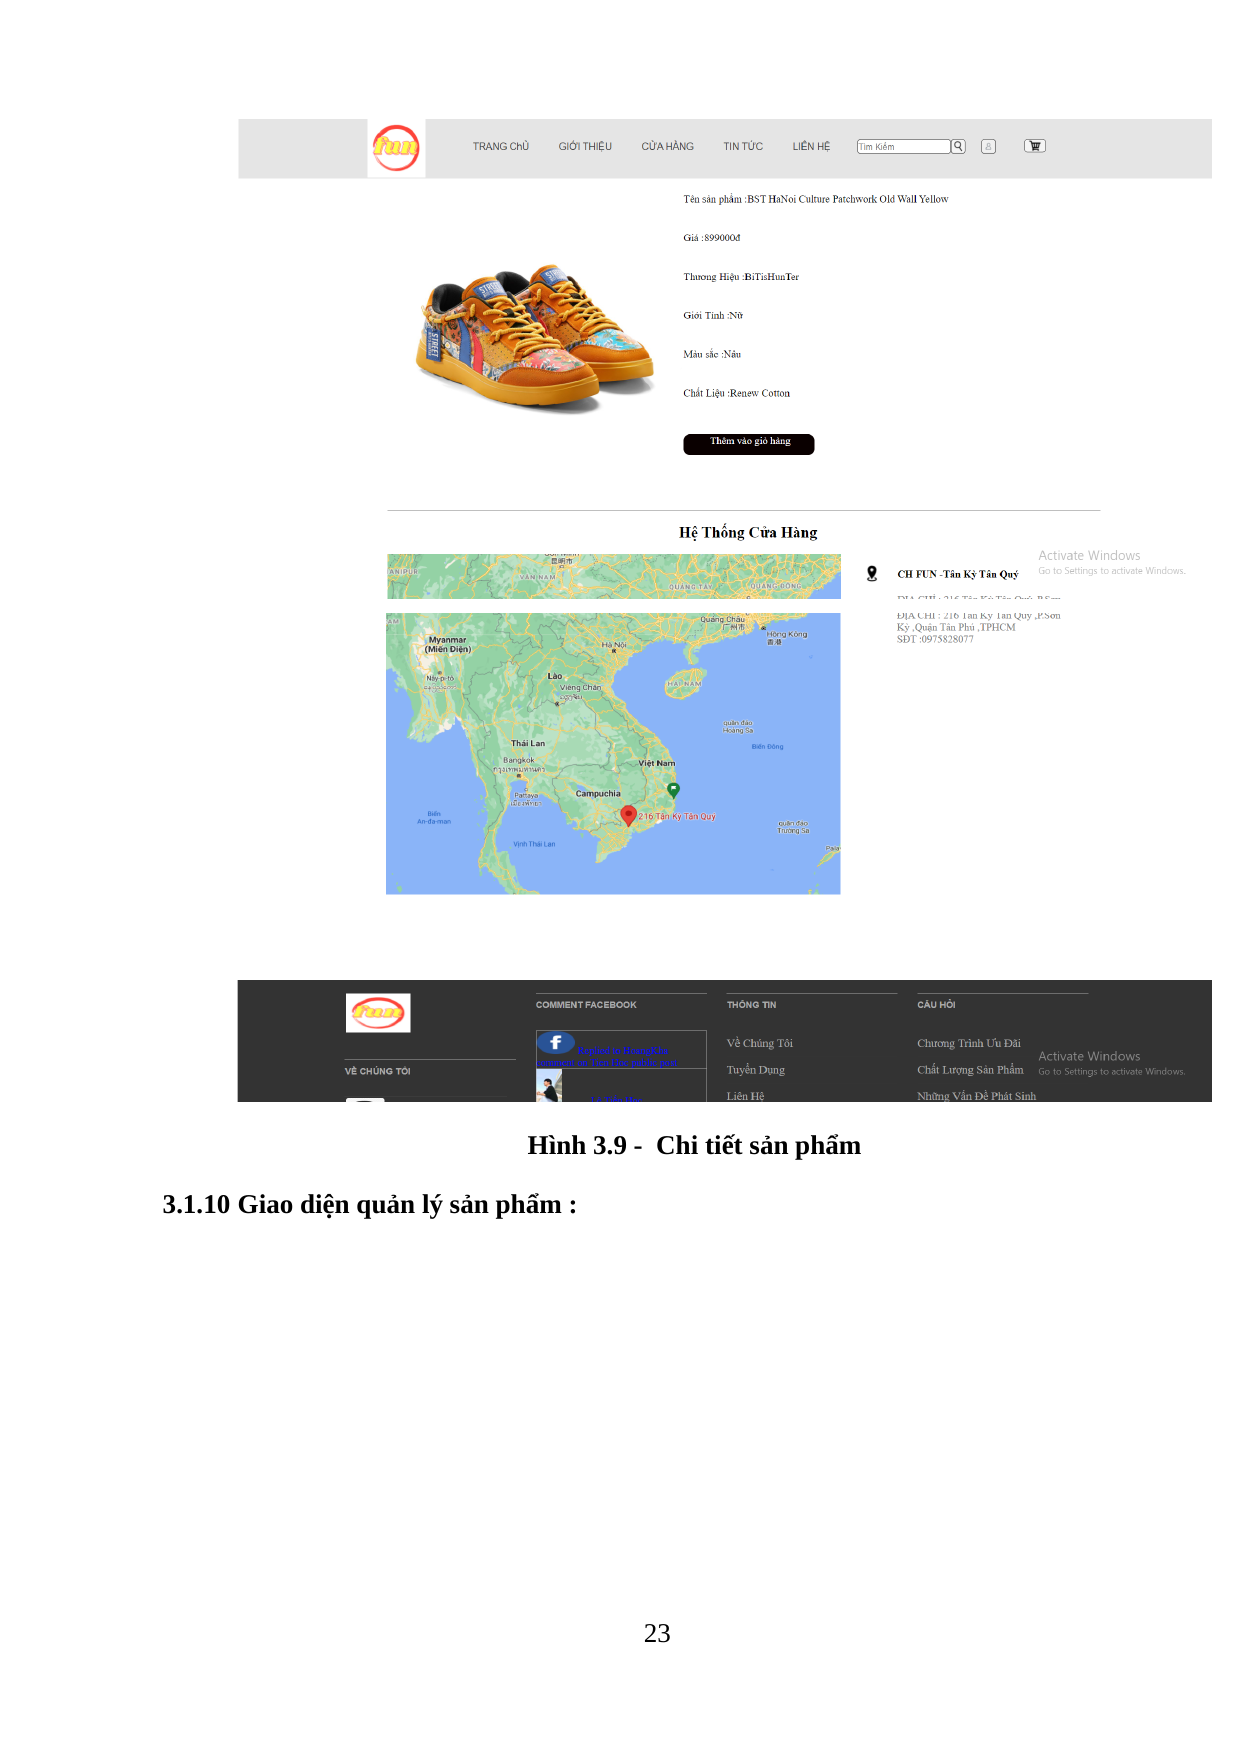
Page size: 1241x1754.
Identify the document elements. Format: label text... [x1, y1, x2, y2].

picture [237, 118, 1213, 599]
subtitle Giao diện quản lý sản phẩm : [162, 1188, 1152, 1219]
picture [237, 613, 1213, 1102]
subtitle Hình 3.9 - Chi tiết sản phẩm [237, 1129, 1152, 1160]
